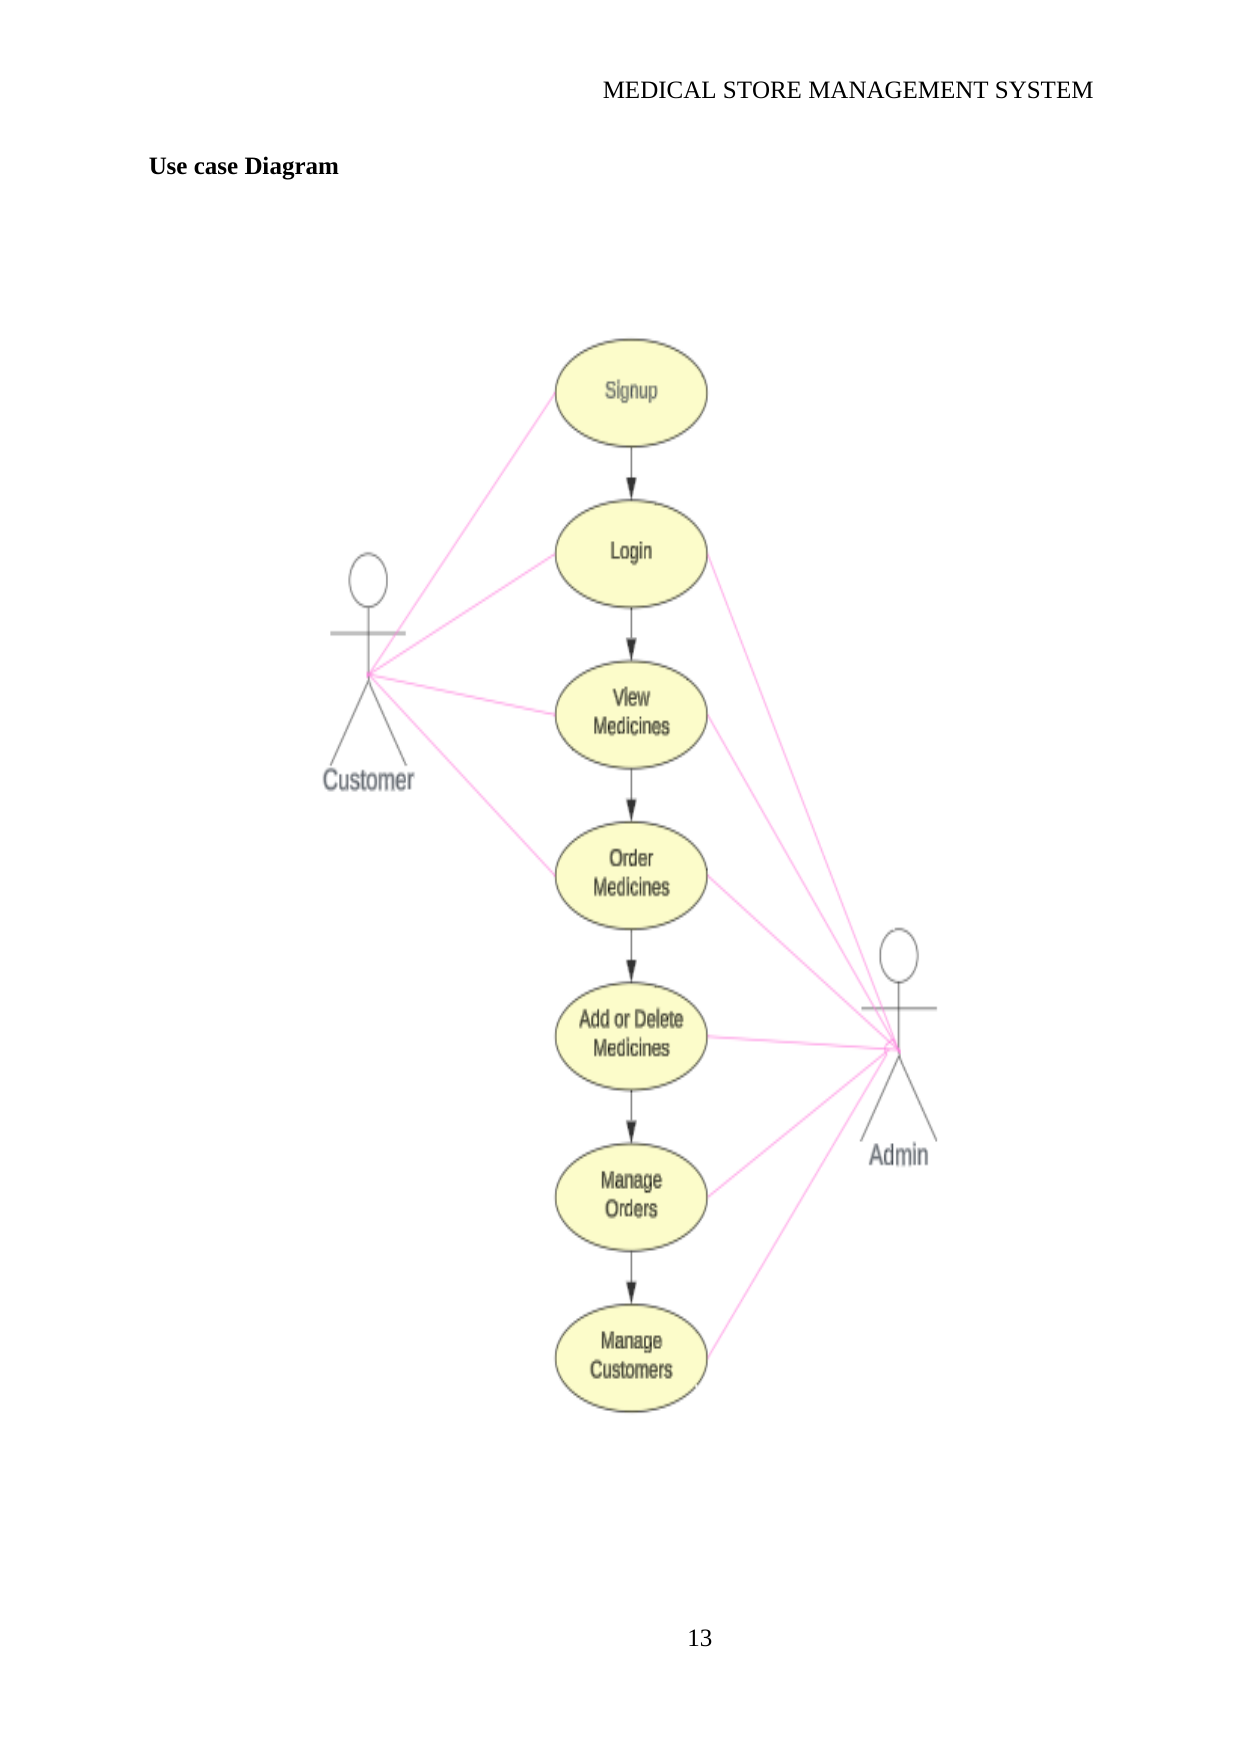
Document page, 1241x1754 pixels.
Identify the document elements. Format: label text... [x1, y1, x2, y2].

text Use case Diagram [148, 151, 1093, 180]
picture [148, 240, 1075, 1522]
